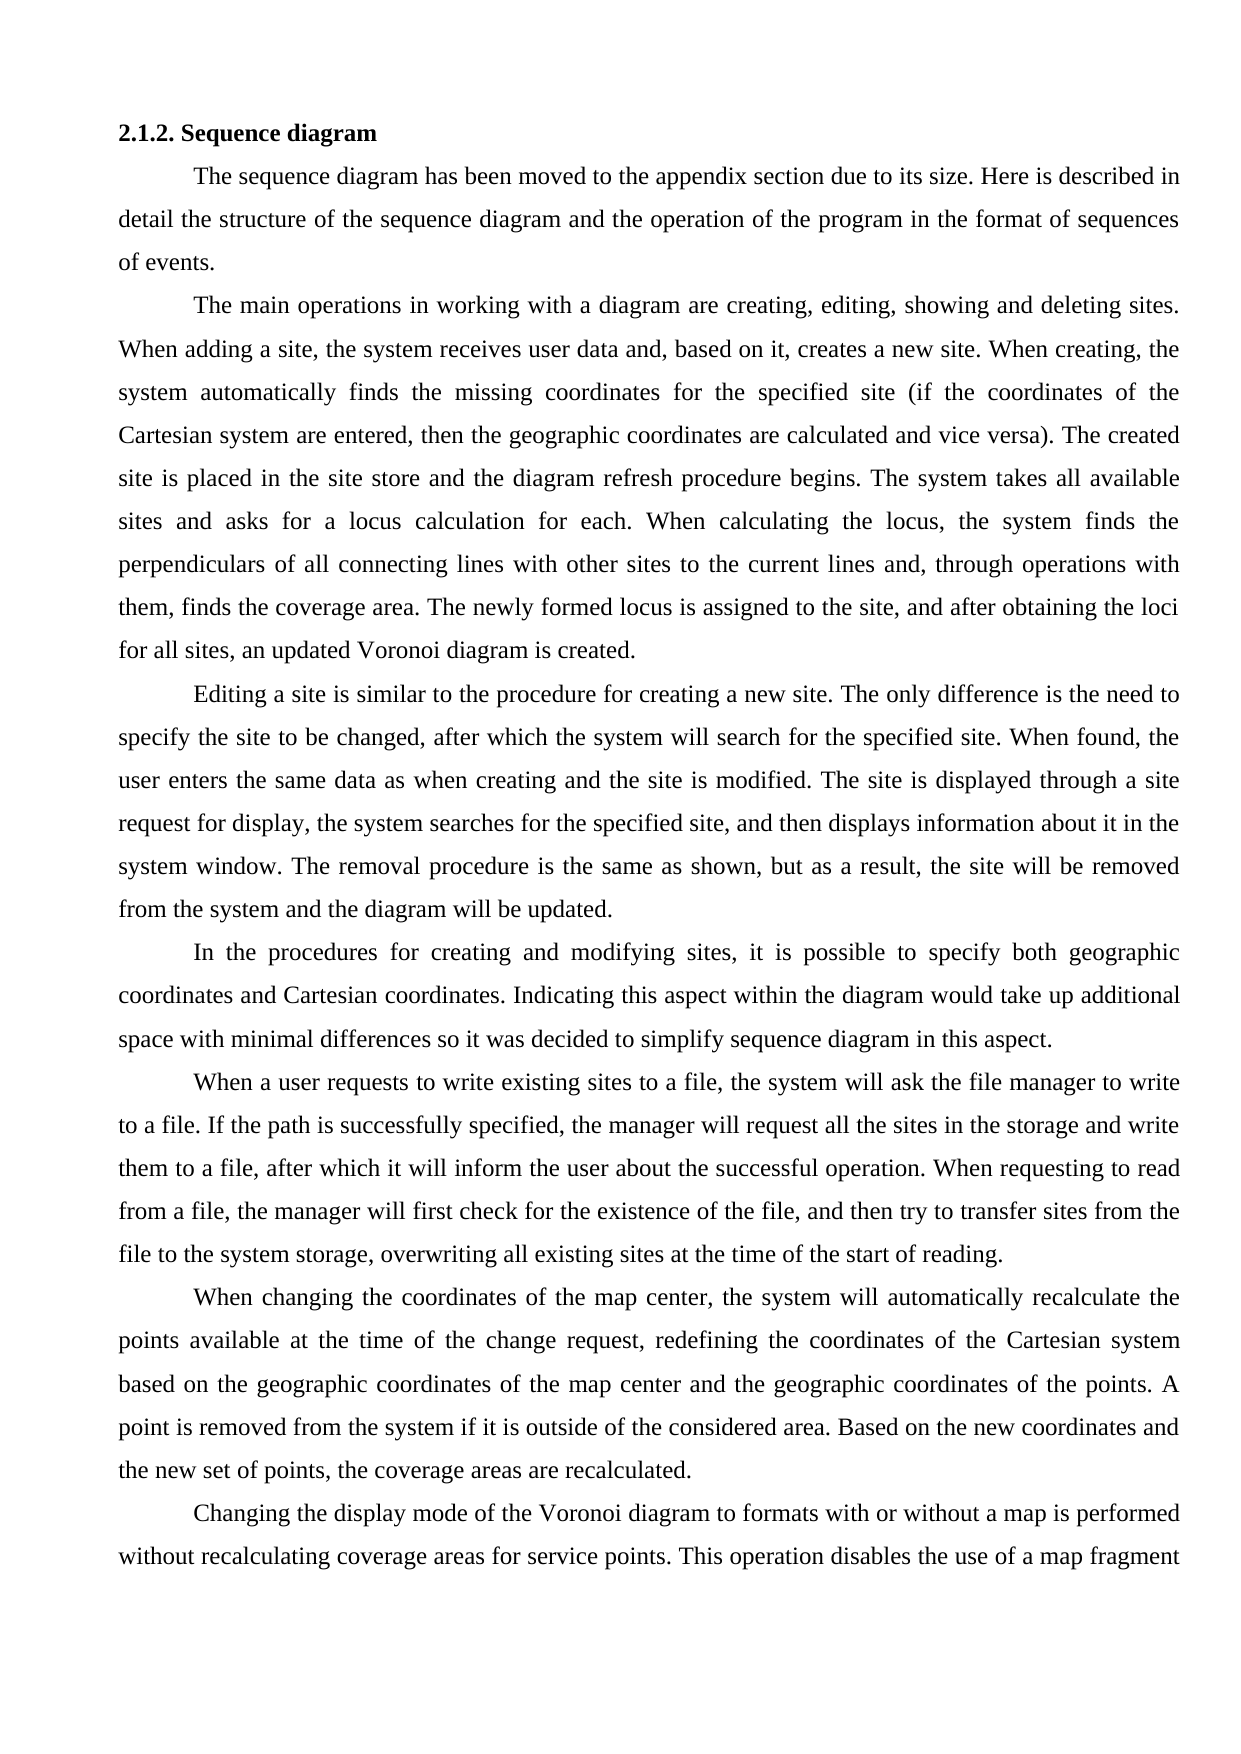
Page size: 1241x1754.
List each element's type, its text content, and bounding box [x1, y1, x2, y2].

text When changing the coordinates of the map center, the system will automatically recalculate the points available at the time of the change request, redefining the coordinates of the Cartesian system based on the geographic coordinates of the map center and the geographic coordinates of the points. A point is removed from the system if it is outside of the considered area. Based on the new coordinates and the new set of points, the coverage areas are recalculated. [118, 1282, 1181, 1484]
text In the procedures for creating and modifying sites, it is possible to specify both geographic coordinates and Cartesian coordinates. Indicating this aspect within the diagram would take up additional space with minimal differences so it was decided to simplify sequence diagram in this aspect. [118, 937, 1181, 1052]
text The sequence diagram has been moved to the appendix section due to its size. Here is described in detail the structure of the sequence diagram and the operation of the program in the format of sequences of events. [118, 161, 1181, 276]
text The main operations in working with a diagram are creating, editing, showing and deleting sites. When adding a site, the system receives user data and, based on it, creates a new site. When creating, the system automatically finds the missing coordinates for the specified site (if the coordinates of the Cartesian system are entered, then the geographic coordinates are calculated and vice versa). The created site is placed in the site store and the diagram refresh procedure begins. The system takes all available sites and asks for a locus calculation for each. When calculating the locus, the system finds the perpendiculars of all connecting lines with other sites to the current lines and, through operations with them, finds the coverage area. The newly formed locus is assigned to the site, and after obtaining the loci for all sites, an updated Voronoi diagram is created. [118, 291, 1181, 664]
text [118, 1498, 1181, 1570]
subtitle 2.1.2. Sequence diagram [118, 118, 1181, 147]
text Editing a site is similar to the procedure for creating a new site. The only difference is the need to specify the site to be changed, after which the system will search for the specified site. When found, the user enters the same data as when creating and the site is modified. The site is displayed through a site request for display, the system searches for the specified site, and then displays information about it in the system window. The removal procedure is the same as shown, but as a result, the site will be removed from the system and the diagram will be updated. [118, 679, 1181, 923]
text When a user requests to write existing sites to a file, the system will ask the file manager to write to a file. If the path is successfully specified, the manager will request all the sites in the storage and write them to a file, after which it will inform the user about the successful operation. When requesting to read from a file, the manager will first check for the existence of the file, and then try to transfer sites from the file to the system storage, overwriting all existing sites at the time of the start of reading. [118, 1067, 1181, 1268]
